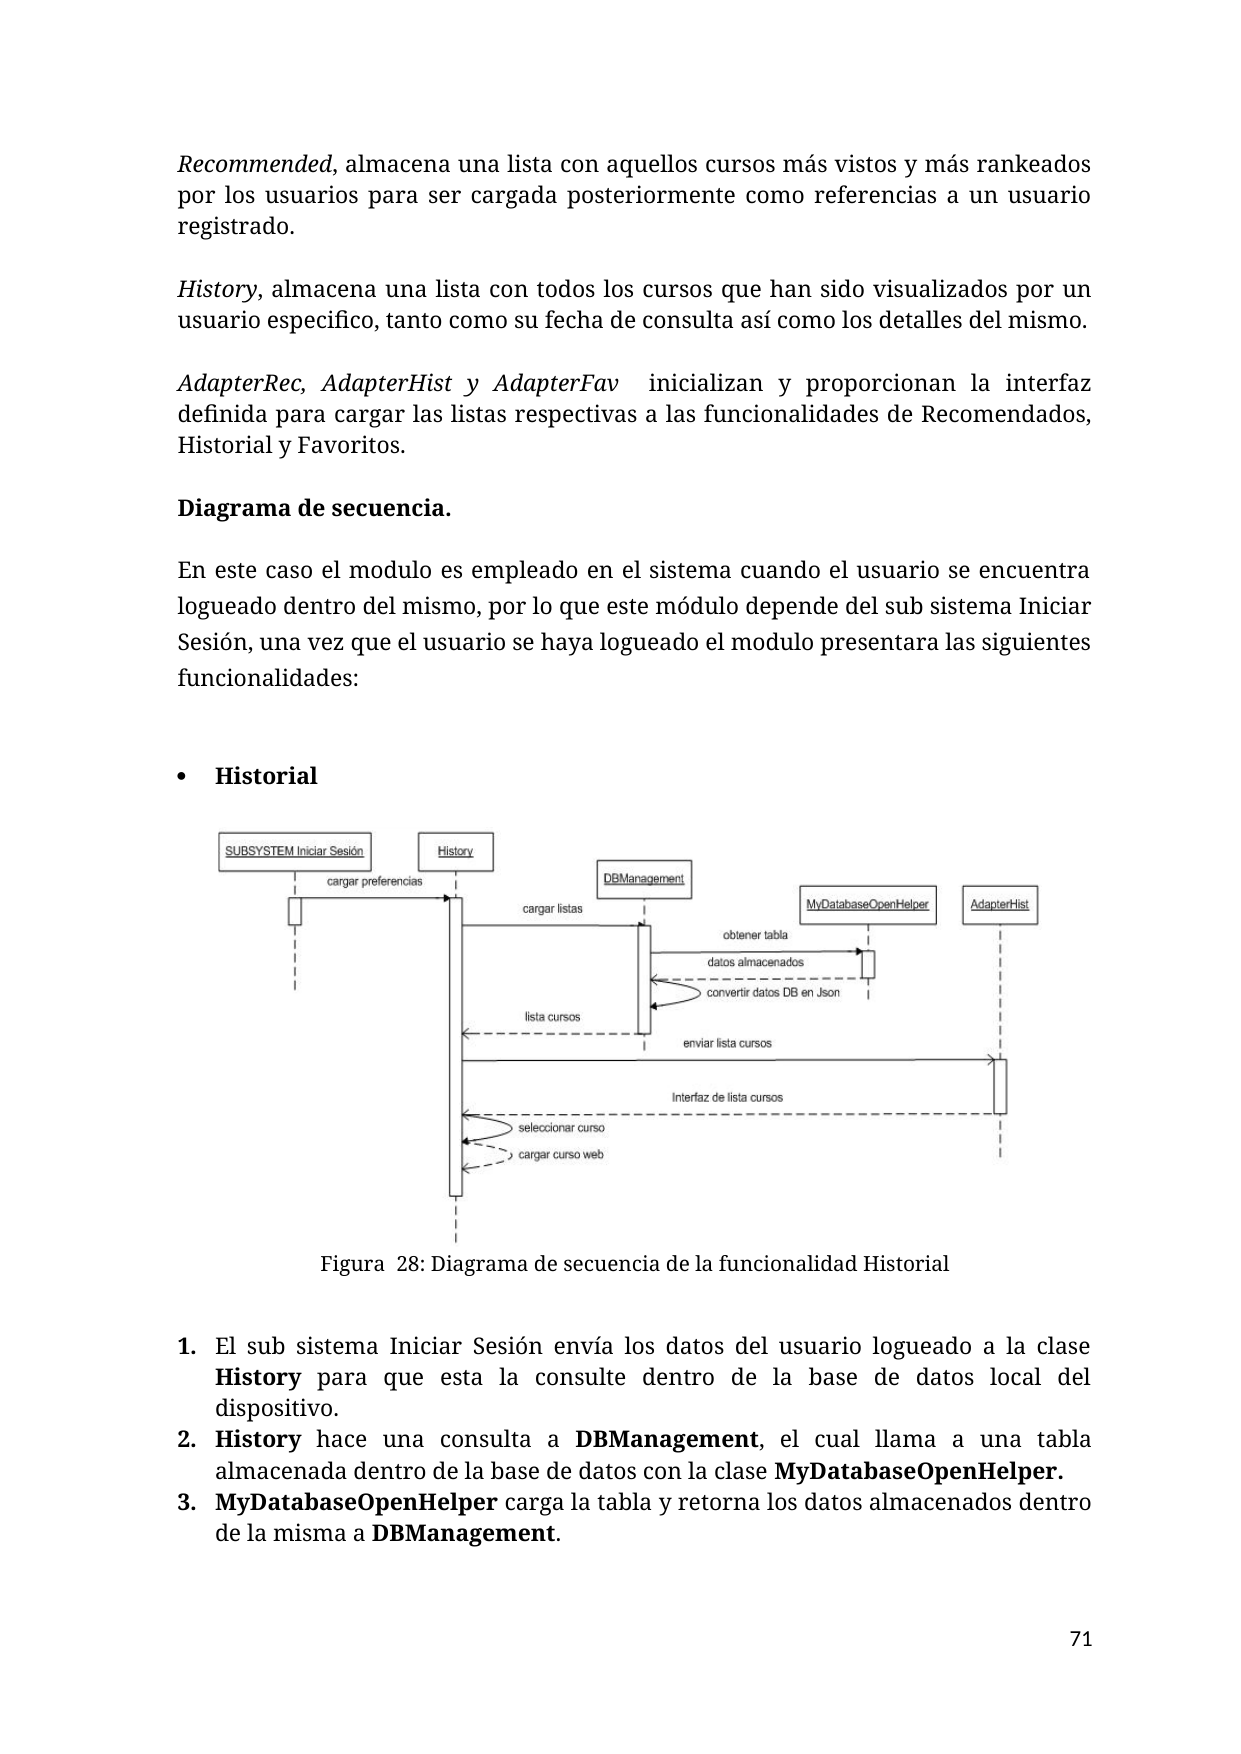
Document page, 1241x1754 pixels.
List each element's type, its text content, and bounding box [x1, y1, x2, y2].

list MyDatabaseOpenHelper carga la tabla y retorna los datos almacenados dentro de la misma a DBManagement. [177, 1486, 1092, 1548]
text En este caso el modulo es empleado en el sistema cuando el usuario se encuentra logueado dentro del mismo, por lo que este módulo depende del sub sistema Iniciar Sesión, una vez que el usuario se haya logueado el modulo presentara las siguientes funcionalidades: [177, 554, 1092, 693]
text History, almacena una lista con todos los cursos que han sido visualizados por un usuario especifico, tanto como su fecha de consulta así como los detalles del mismo. [177, 273, 1092, 335]
text Figura 28: Diagrama de secuencia de la funcionalidad Historial [177, 1249, 1092, 1277]
list History hace una consulta a DBManagement, el cual llama a una tabla almacenada dentro de la base de datos con la clase MyDatabaseOpenHelper. [177, 1423, 1092, 1486]
list Historial [177, 760, 1092, 791]
text Diagrama de secuencia. [177, 491, 1092, 523]
text AdapterRec, AdapterHist y AdapterFav inicializan y proporcionan la interfaz definida para cargar las listas respectivas a las funcionalidades de Recomendados, Historial y Favoritos. [177, 366, 1092, 460]
picture [218, 827, 1052, 1249]
list El sub sistema Iniciar Sesión envía los datos del usuario logueado a la clase History para que esta la consulte dentro de la base de datos local del dispositivo. [177, 1329, 1092, 1423]
text Recommended, almacena una lista con aquellos cursos más vistos y más rankeados por los usuarios para ser cargada posteriormente como referencias a un usuario registrado. [177, 148, 1092, 241]
